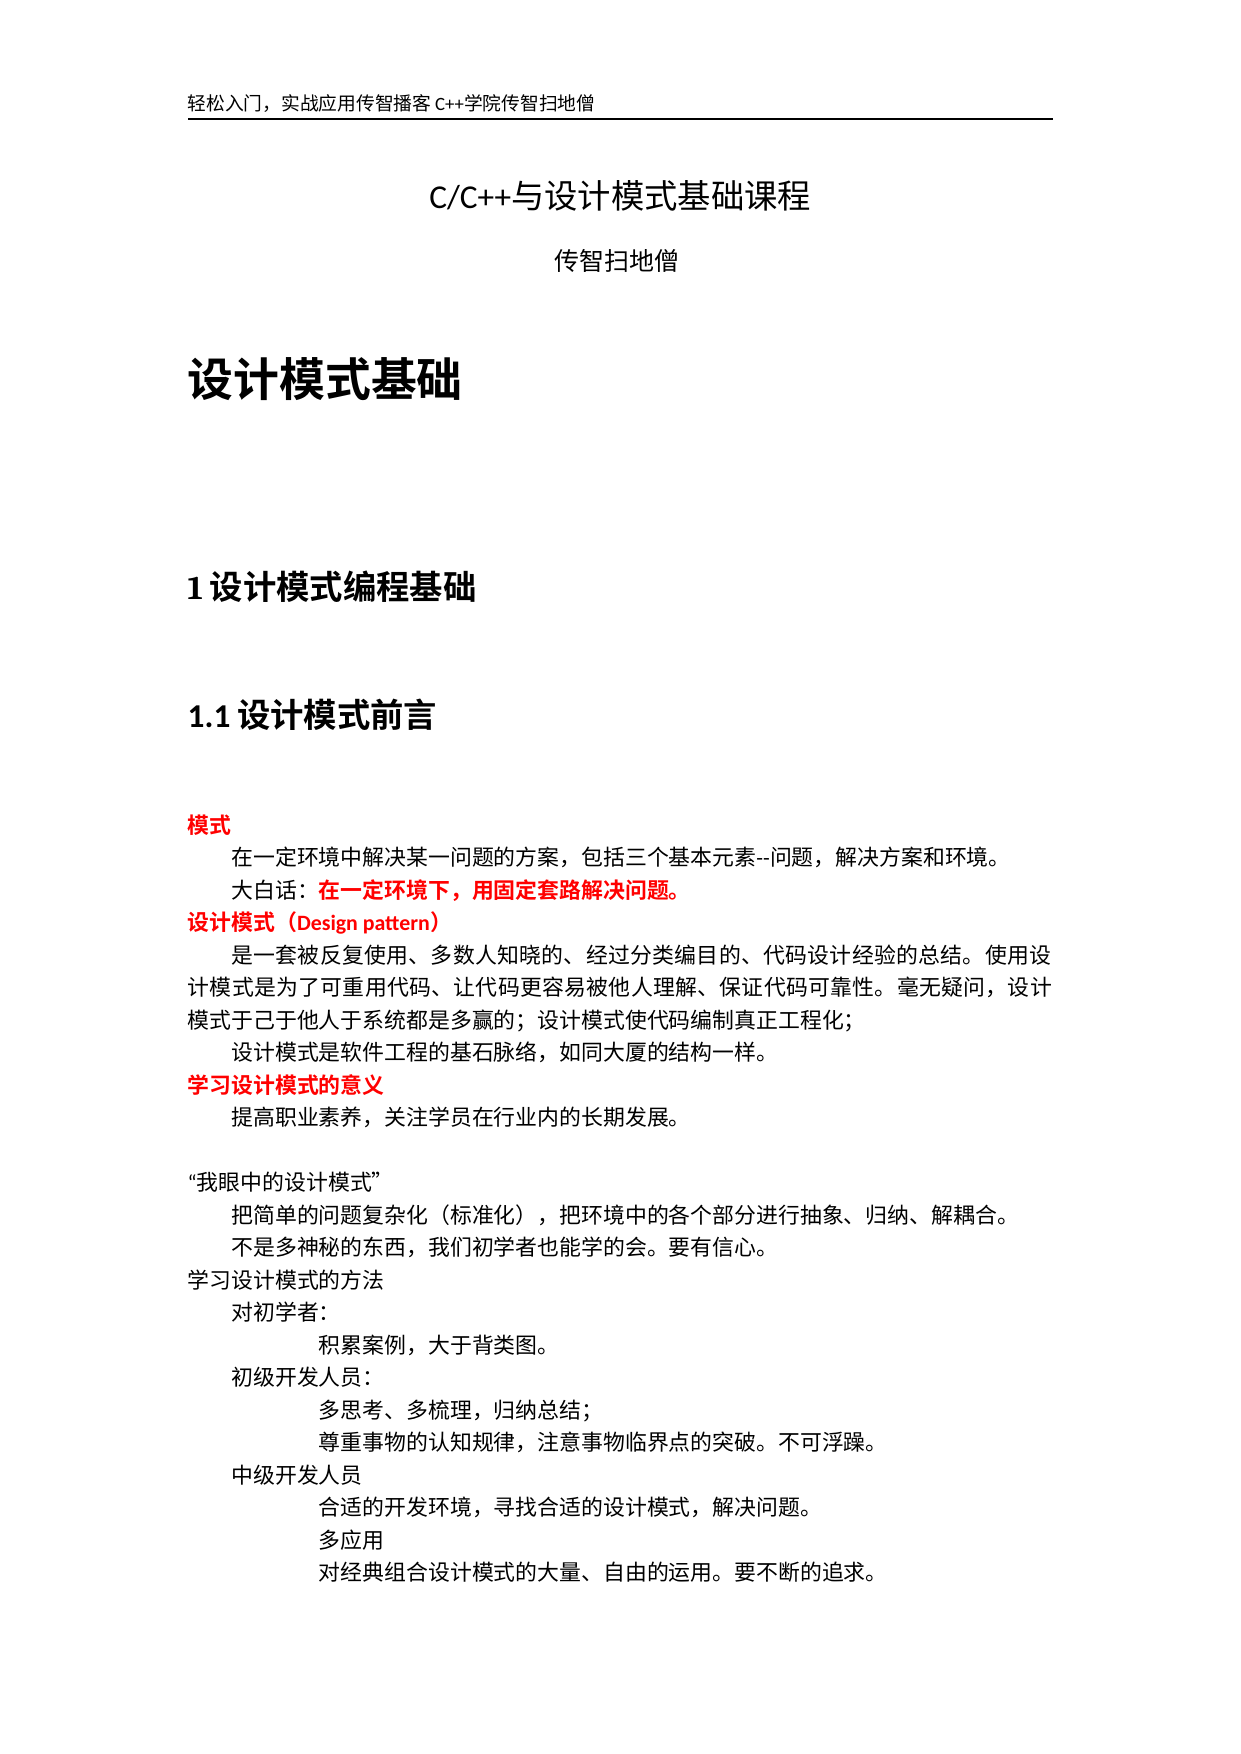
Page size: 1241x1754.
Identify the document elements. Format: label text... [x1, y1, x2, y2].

text 对初学者： [187, 1295, 1053, 1327]
text 传智扫地僧 [187, 227, 1053, 292]
subtitle 1设计模式编程基础 [187, 553, 1053, 618]
text 大白话：在一定环境下，用固定套路解决问题。 [187, 872, 1053, 905]
text 在一定环境中解决某一问题的方案，包括三个基本元素--问题，解决方案和环境。 [187, 840, 1053, 872]
text 把简单的问题复杂化（标准化），把环境中的各个部分进行抽象、归纳、解耦合。 [187, 1197, 1053, 1230]
text 尊重事物的认知规律，注意事物临界点的突破。不可浮躁。 [275, 1425, 1053, 1457]
text “我眼中的设计模式” [187, 1165, 1053, 1197]
text 中级开发人员 [187, 1457, 1053, 1490]
text 学习设计模式的意义 [187, 1067, 1053, 1100]
text 提高职业素养，关注学员在行业内的长期发展。 [187, 1100, 1053, 1132]
text C/C++与设计模式基础课程 [187, 162, 1053, 227]
text 设计模式（Design pattern） [187, 905, 1053, 937]
text 对经典组合设计模式的大量、自由的运用。要不断的追求。 [275, 1555, 1053, 1587]
text 不是多神秘的东西，我们初学者也能学的会。要有信心。 [187, 1230, 1053, 1262]
text 多应用 [275, 1522, 1053, 1555]
subtitle 1.1设计模式前言 [187, 680, 1053, 745]
text 学习设计模式的方法 [187, 1262, 1053, 1295]
text 初级开发人员： [187, 1360, 1053, 1392]
text 多思考、多梳理，归纳总结； [275, 1392, 1053, 1425]
subtitle 设计模式基础 [187, 327, 1053, 425]
text 积累案例，大于背类图。 [275, 1327, 1053, 1360]
text 设计模式是软件工程的基石脉络，如同大厦的结构一样。 [187, 1035, 1053, 1067]
text 模式 [187, 807, 1053, 840]
text 是一套被反复使用、多数人知晓的、经过分类编目的、代码设计经验的总结。使用设计模式是为了可重用代码、让代码更容易被他人理解、保证代码可靠性。毫无疑问，设计模式于己于他人于系统都是多赢的；设计模式使代码编制真正工程化； [187, 937, 1053, 1035]
text 合适的开发环境，寻找合适的设计模式，解决问题。 [187, 1490, 1053, 1522]
